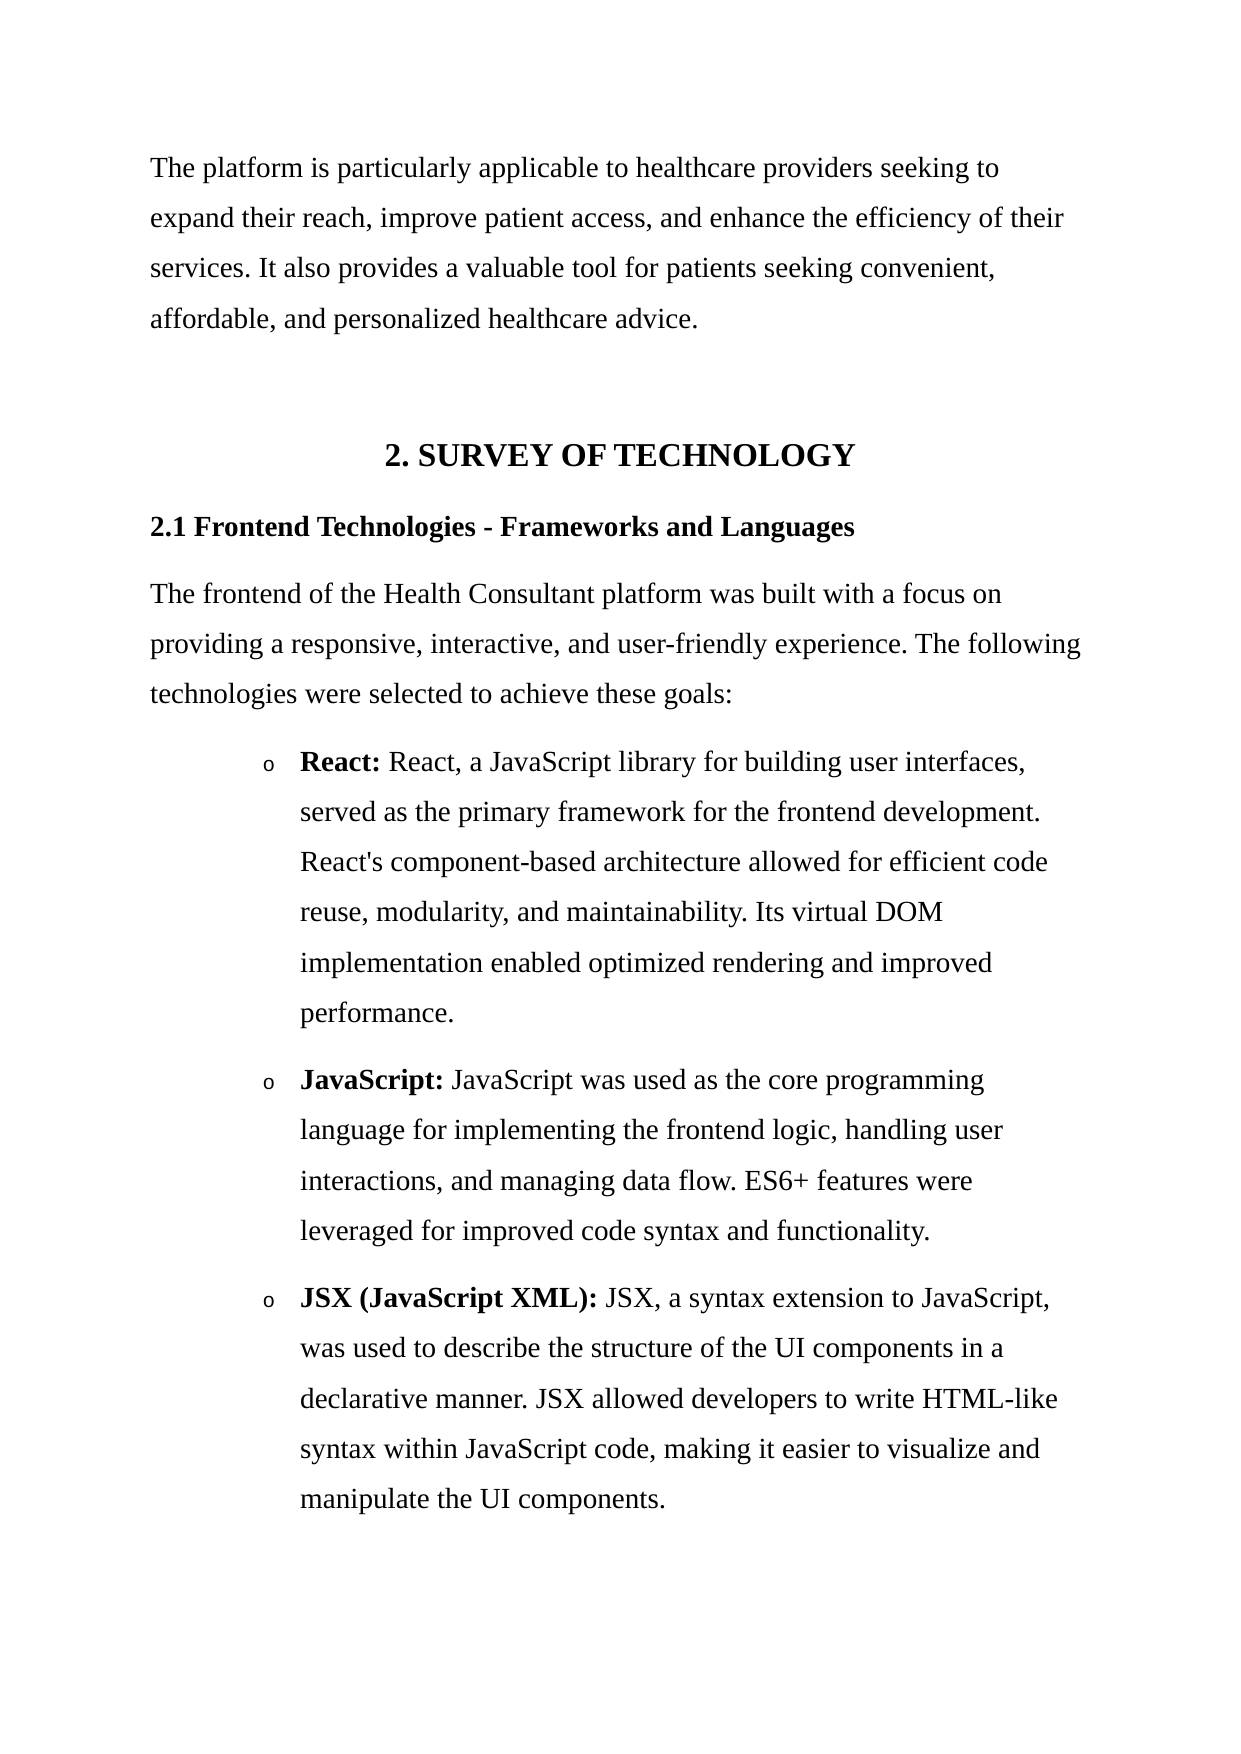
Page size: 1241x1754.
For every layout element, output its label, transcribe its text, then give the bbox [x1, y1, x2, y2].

list JavaScript: JavaScript was used as the core programming language for implementing the frontend logic, handling user interactions, and managing data flow. ES6+ features were leveraged for improved code syntax and functionality. [262, 1062, 1090, 1247]
list JSX (JavaScript XML): JSX, a syntax extension to JavaScript, was used to describe the structure of the UI components in a declarative manner. JSX allowed developers to write HTML-like syntax within JavaScript code, making it easier to visualize and manipulate the UI components. [262, 1280, 1090, 1515]
text The platform is particularly applicable to healthcare providers seeking to expand their reach, improve patient access, and enhance the efficiency of their services. It also provides a valuable tool for patients seeking convenient, affordable, and personalized healthcare advice. [150, 150, 1090, 334]
list React: React, a JavaScript library for building user interfaces, served as the primary framework for the frontend development. React's component-based architecture allowed for efficient code reuse, modularity, and maintainability. Its virtual DOM implementation enabled optimized rendering and improved performance. [262, 744, 1090, 1029]
text 2. SURVEY OF TECHNOLOGY [150, 435, 1090, 473]
text 2.1 Frontend Technologies - Frameworks and Languages [150, 509, 1090, 543]
text The frontend of the Health Consultant platform was built with a focus on providing a responsive, interactive, and user-friendly experience. The following technologies were selected to achieve these goals: [150, 576, 1090, 710]
